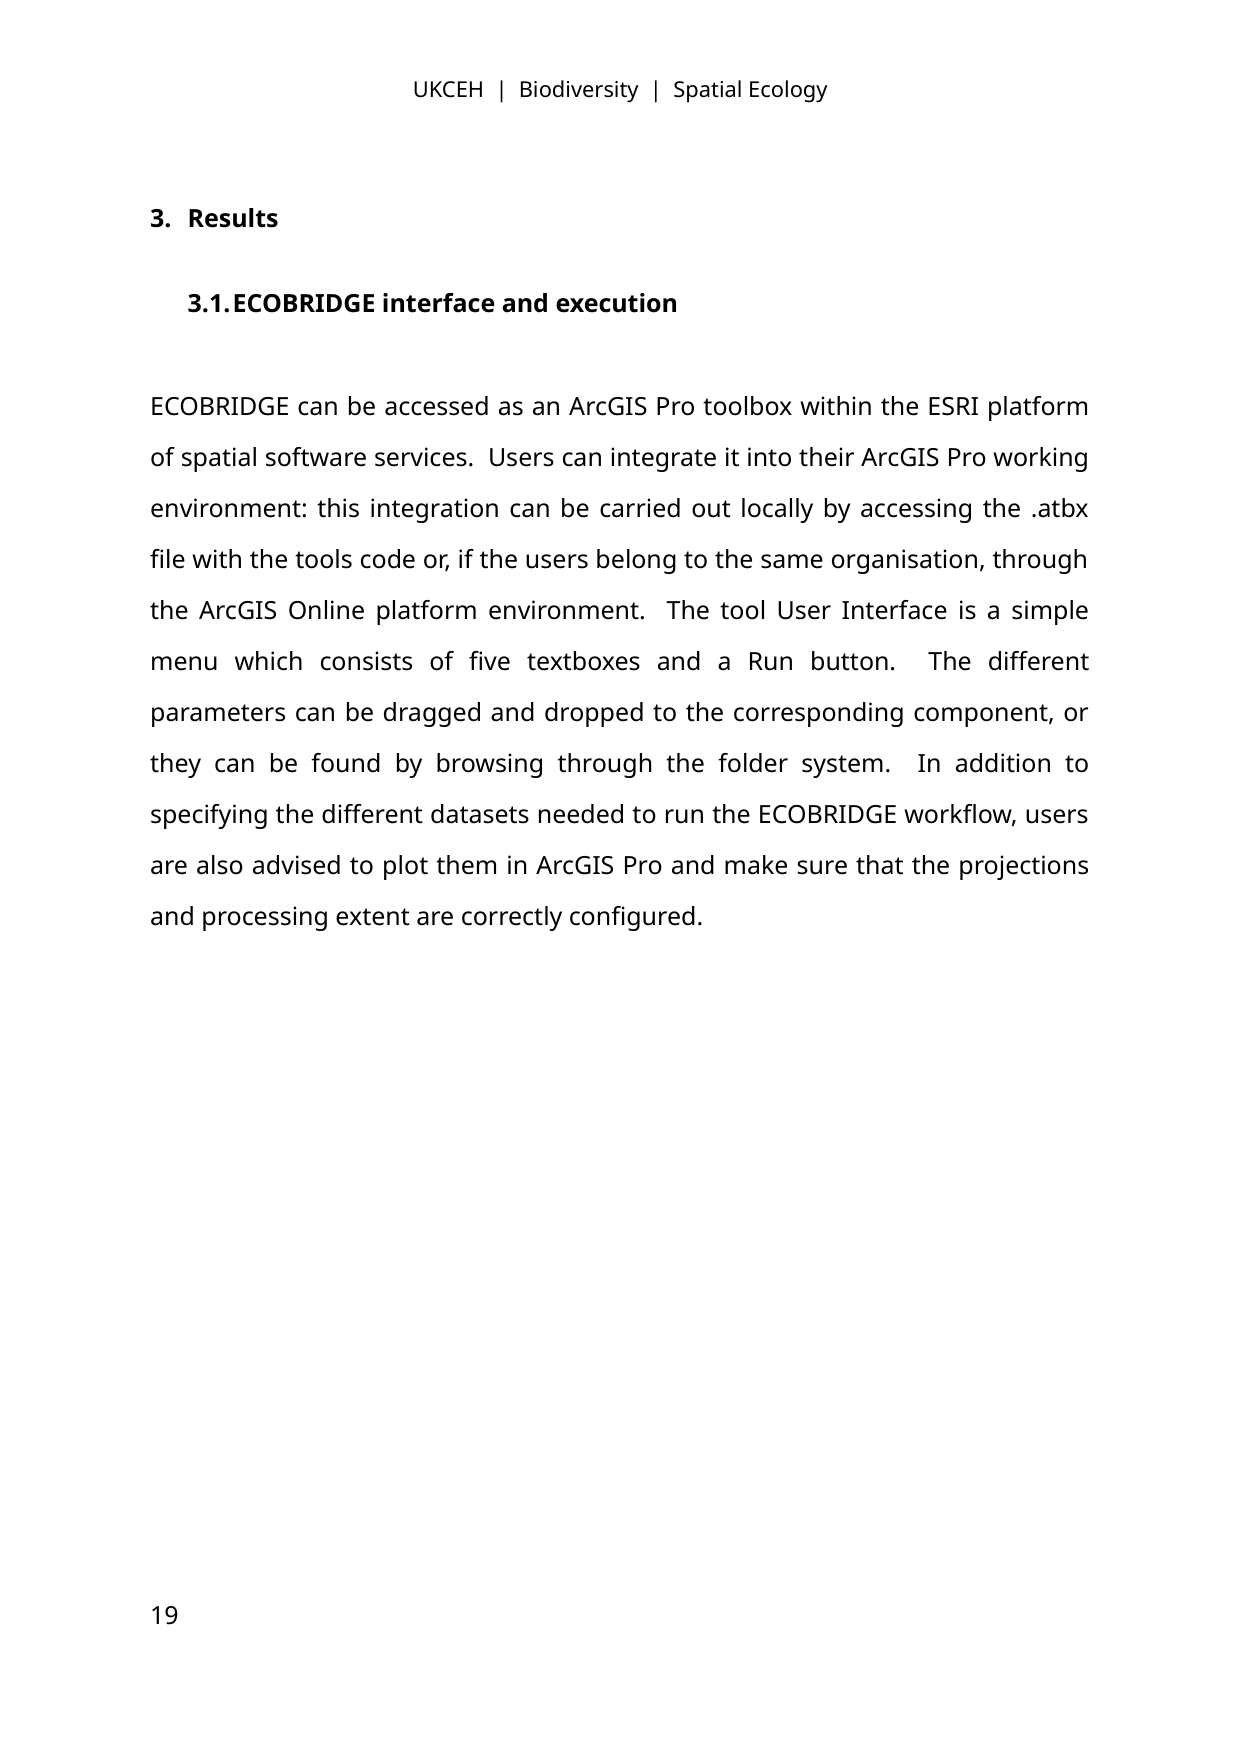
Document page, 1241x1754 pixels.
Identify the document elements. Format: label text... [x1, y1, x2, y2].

text ECOBRIDGE interface and execution [187, 286, 1090, 320]
list Results [150, 201, 1090, 235]
text ECOBRIDGE can be accessed as an ArcGIS Pro toolbox within the ESRI platform of spatial software services. Users can integrate it into their ArcGIS Pro working environment: this integration can be carried out locally by accessing the .atbx file with the tools code or, if the users belong to the same organisation, through the ArcGIS Online platform environment. The tool User Interface is a simple menu which consists of five textboxes and a Run button. The different parameters can be dragged and dropped to the corresponding component, or they can be found by browsing through the folder system. In addition to specifying the different datasets needed to run the ECOBRIDGE workflow, users are also advised to plot them in ArcGIS Pro and make sure that the projections and processing extent are correctly configured. [150, 388, 1090, 933]
